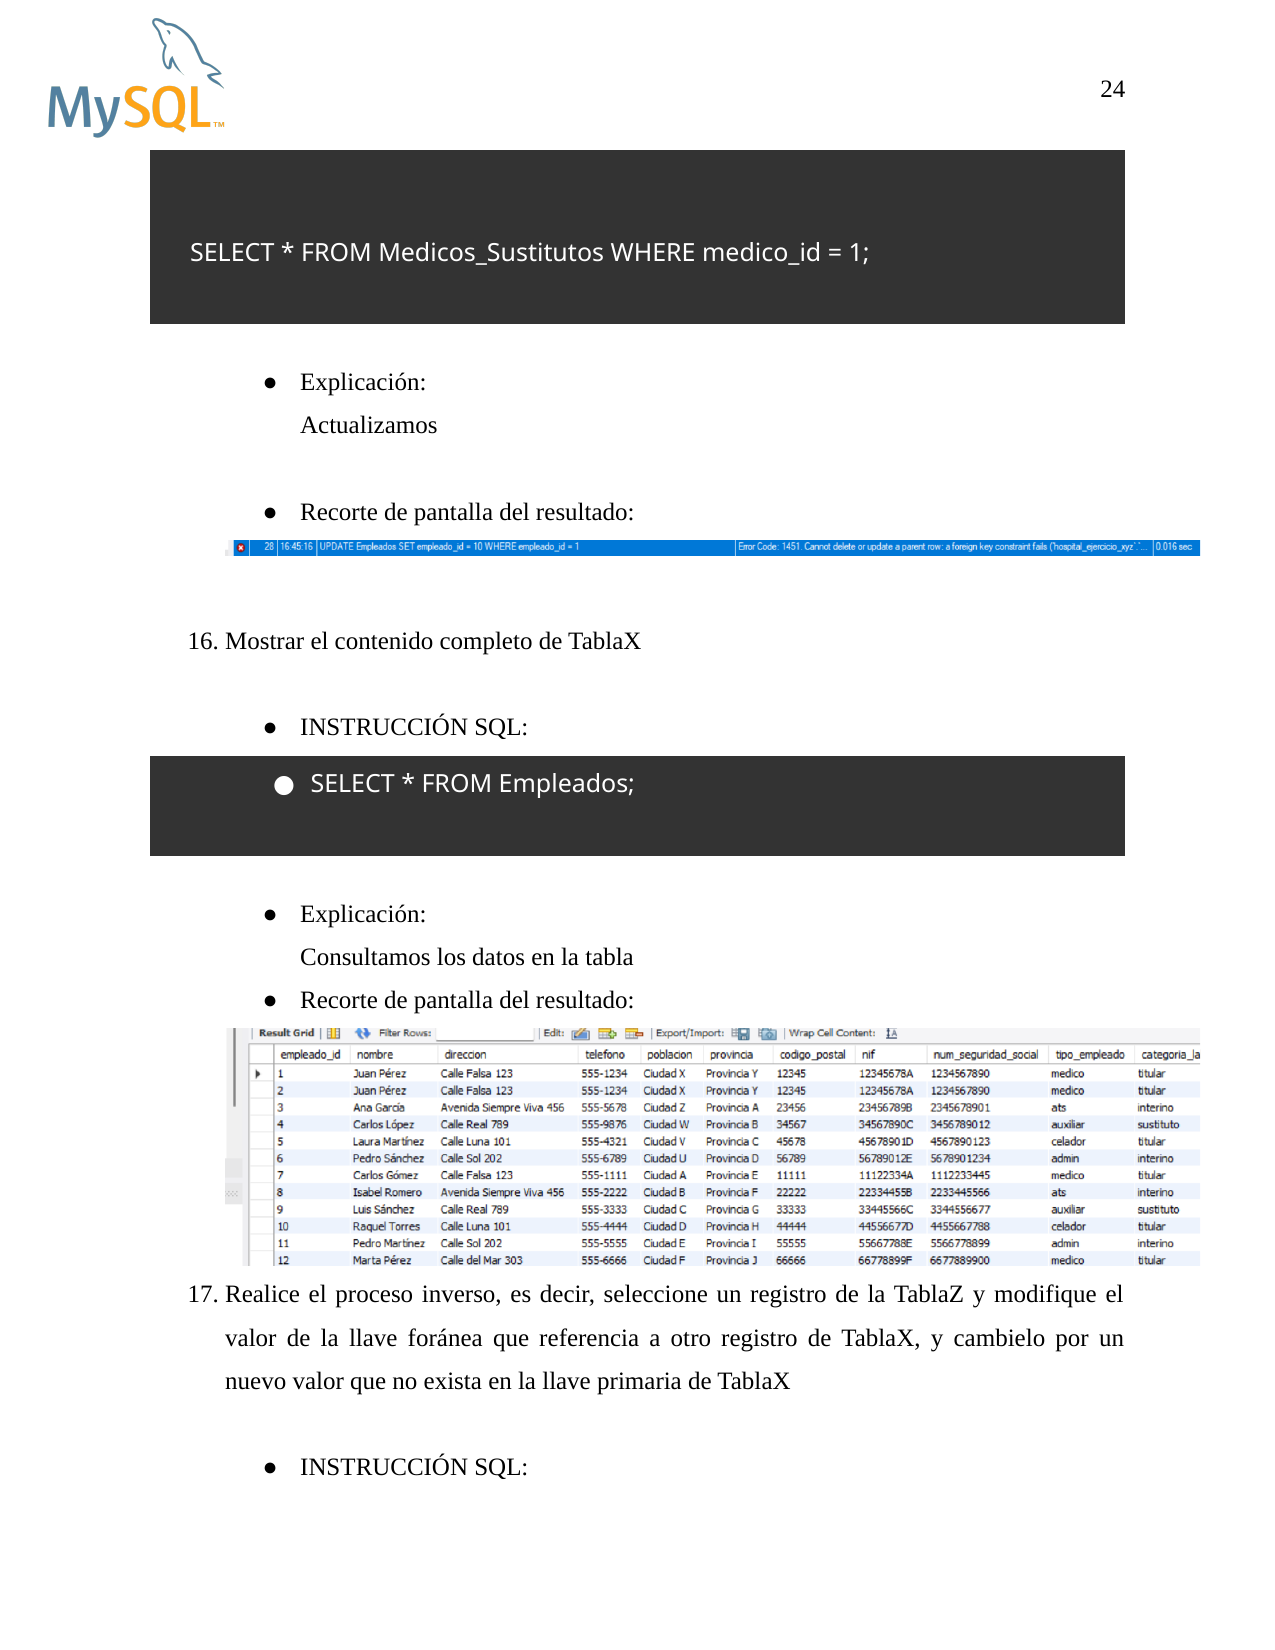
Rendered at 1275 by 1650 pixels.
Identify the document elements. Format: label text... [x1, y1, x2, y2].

picture [30, 11, 239, 142]
list INSTRUCCIÓN SQL: [262, 1452, 1125, 1481]
list Explicación: [262, 367, 1125, 396]
table_header SELECT * FROM Empleados; [150, 756, 1125, 856]
picture [225, 1028, 1200, 1266]
list Mostrar el contenido completo de TablaX [187, 626, 1125, 655]
list Realice el proceso inverso, es decir, seleccione un registro de la TablaZ y modifique el valor de la llave foránea que referencia a otro registro de TablaX, y cambielo por un nuevo valor que no exista en la llave primaria de TablaX [187, 1279, 1125, 1394]
list Explicación: [262, 899, 1125, 928]
table_header SELECT * FROM Empleados WHERE empleado_id = 1; SELECT * FROM Medicos_Sustitutos WHERE medico_id = 1; [150, 150, 1125, 324]
text Actualizamos [300, 411, 1125, 439]
picture [225, 540, 1200, 556]
text Consultamos los datos en la tabla [300, 942, 1125, 971]
list INSTRUCCIÓN SQL: [262, 712, 1125, 741]
list Recorte de pantalla del resultado: [262, 985, 1125, 1014]
list Recorte de pantalla del resultado: [262, 497, 1125, 526]
